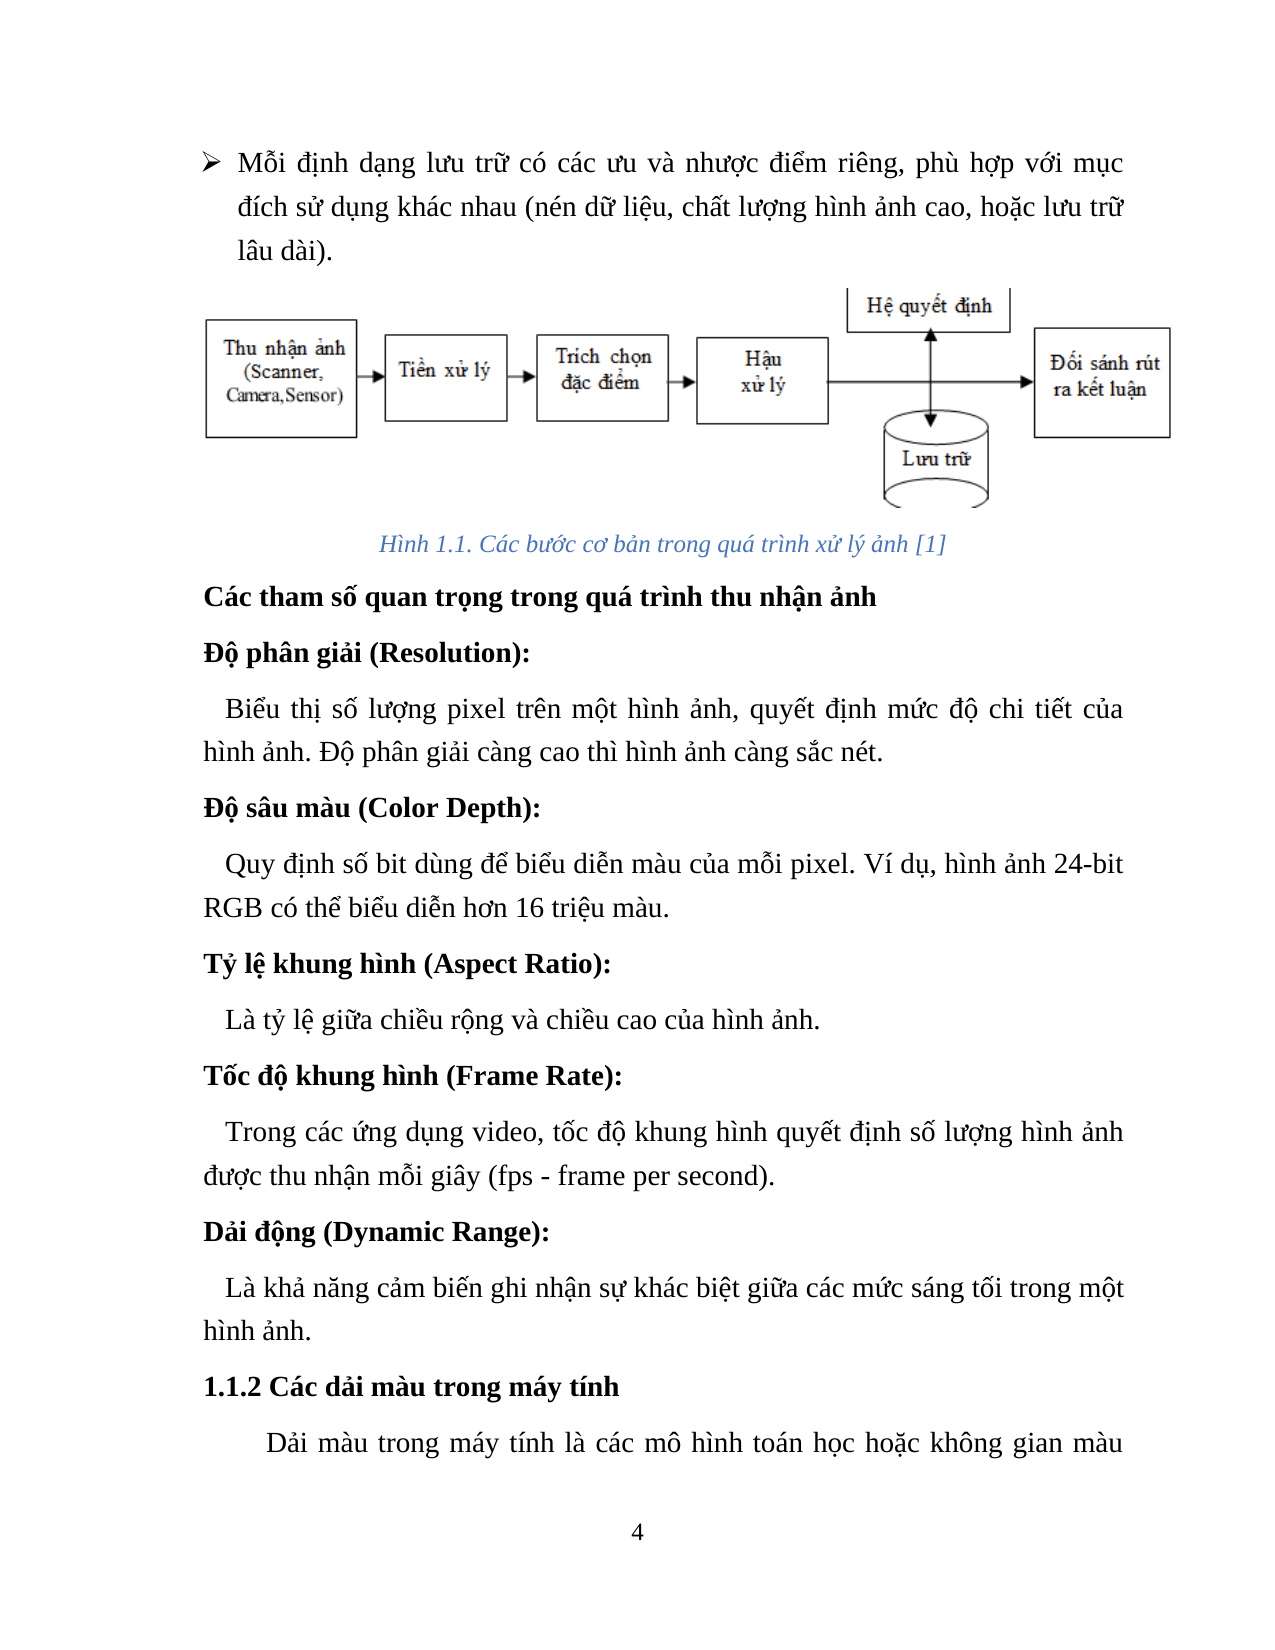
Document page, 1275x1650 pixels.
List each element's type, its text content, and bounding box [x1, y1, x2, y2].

text Dải động (Dynamic Range): [203, 1214, 1125, 1247]
text Trong các ứng dụng video, tốc độ khung hình quyết định số lượng hình ảnh được thu nhận mỗi giây (fps - frame per second). [203, 1114, 1125, 1191]
text Hình 1.1. Các bước cơ bản trong quá trình xử lý ảnh [1] [203, 529, 1125, 558]
text Các tham số quan trọng trong quá trình thu nhận ảnh [203, 579, 1125, 612]
picture [203, 288, 1179, 508]
text Tốc độ khung hình (Frame Rate): [203, 1058, 1125, 1092]
text Tỷ lệ khung hình (Aspect Ratio): [203, 946, 1125, 980]
text Quy định số bit dùng để biểu diễn màu của mỗi pixel. Ví dụ, hình ảnh 24-bit RGB có thể biểu diễn hơn 16 triệu màu. [203, 847, 1125, 924]
list Mỗi định dạng lưu trữ có các ưu và nhược điểm riêng, phù hợp với mục đích sử dụng khác nhau (nén dữ liệu, chất lượng hình ảnh cao, hoặc lưu trữ lâu dài). [200, 145, 1125, 266]
text Biểu thị số lượng pixel trên một hình ảnh, quyết định mức độ chi tiết của hình ảnh. Độ phân giải càng cao thì hình ảnh càng sắc nét. [203, 691, 1125, 768]
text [203, 1426, 1125, 1459]
text Là khả năng cảm biến ghi nhận sự khác biệt giữa các mức sáng tối trong một hình ảnh. [203, 1270, 1125, 1347]
text Độ sâu màu (Color Depth): [203, 791, 1125, 824]
subtitle 1.1.2 Các dải màu trong máy tính [203, 1369, 1125, 1403]
text Là tỷ lệ giữa chiều rộng và chiều cao của hình ảnh. [203, 1002, 1125, 1036]
text Độ phân giải (Resolution): [203, 635, 1125, 668]
